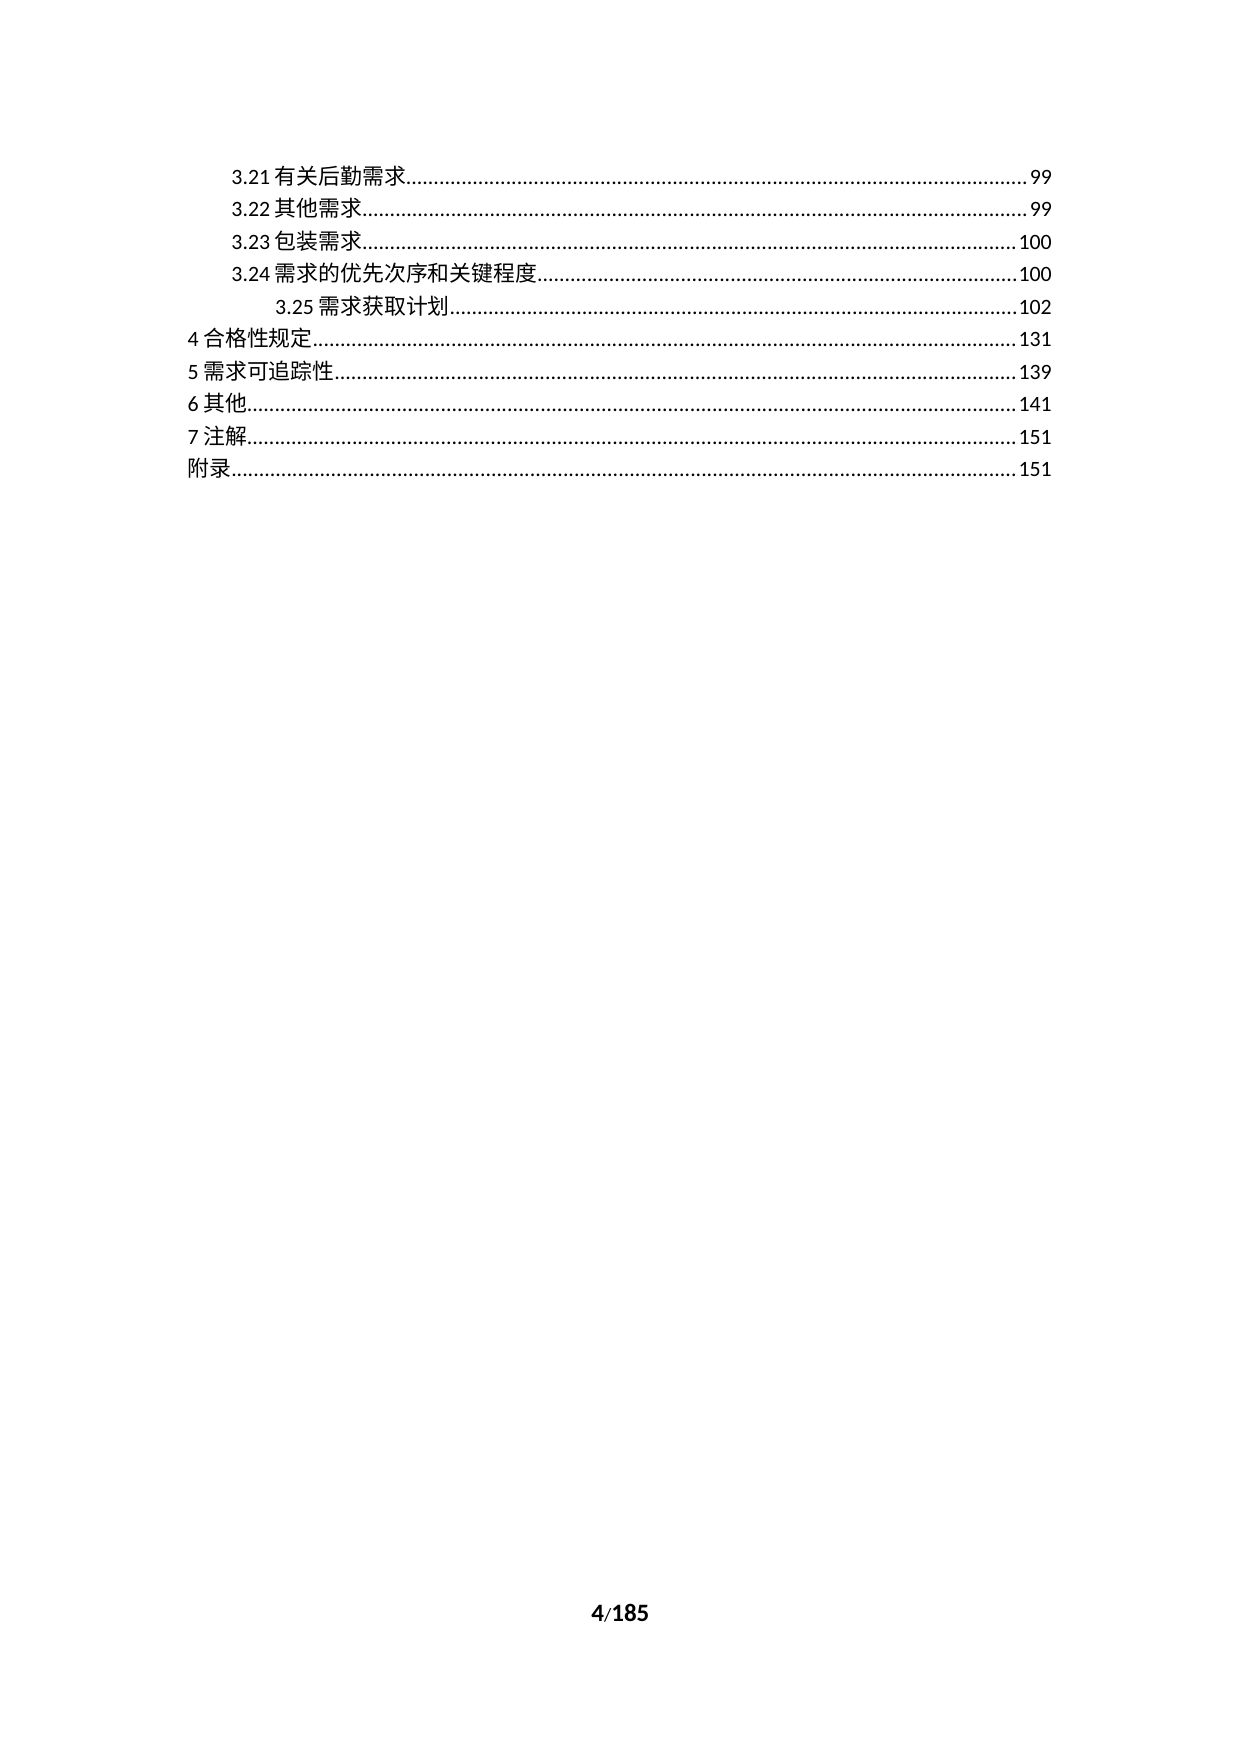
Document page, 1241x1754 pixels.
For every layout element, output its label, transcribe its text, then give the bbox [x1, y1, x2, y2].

text 3.23包装需求 100 [231, 223, 1053, 256]
text 5需求可追踪性 139 [187, 353, 1053, 386]
text 3.25需求获取计划 102 [275, 288, 1053, 321]
text 附录 151 [187, 451, 1053, 483]
text 3.22其他需求 99 [231, 191, 1053, 223]
text 4合格性规定 131 [187, 321, 1053, 353]
text 3.24需求的优先次序和关键程度 100 [231, 256, 1053, 288]
text 3.21有关后勤需求 99 [231, 158, 1053, 191]
text 7注解 151 [187, 418, 1053, 451]
text 6其他 141 [187, 386, 1053, 418]
